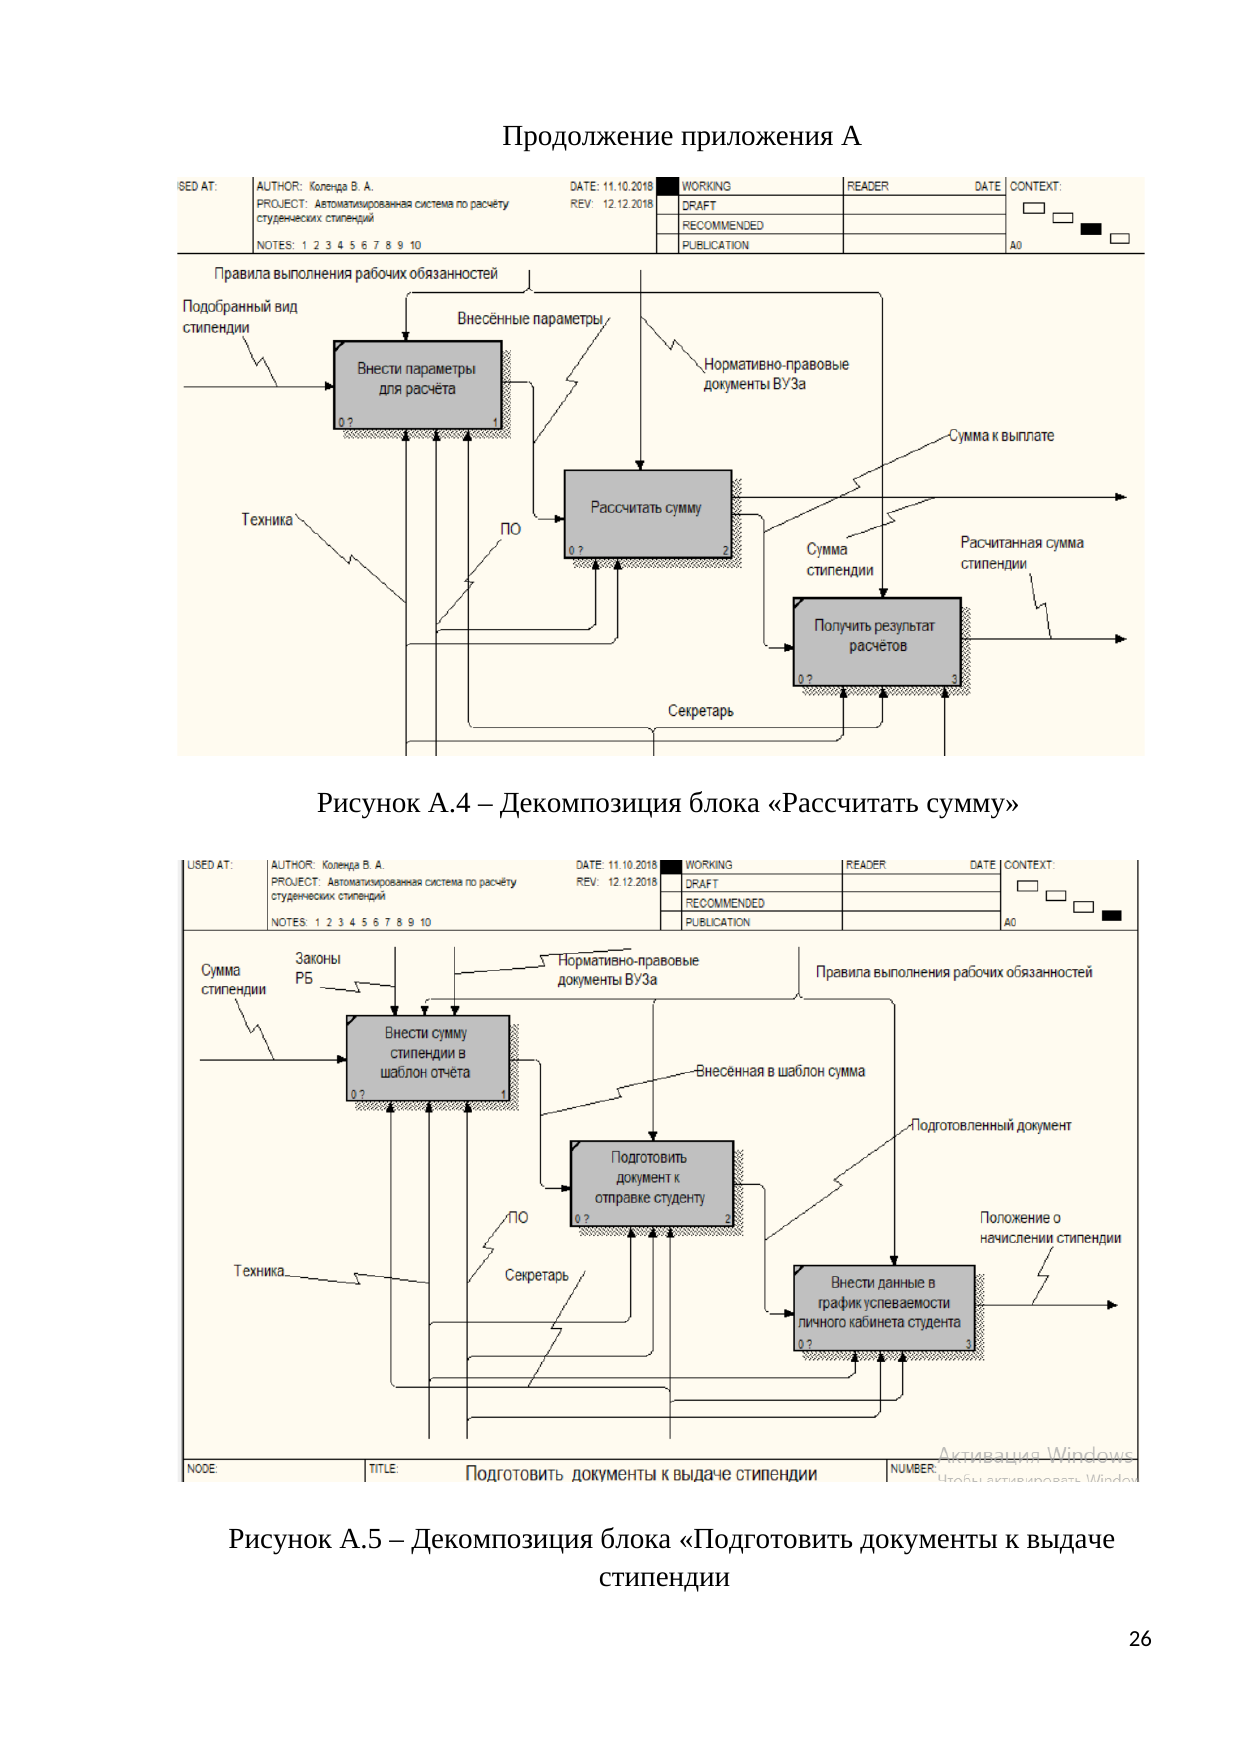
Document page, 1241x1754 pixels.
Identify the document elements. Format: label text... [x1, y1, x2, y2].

text Рисунок А.5 – Декомпозиция блока «Подготовить документы к выдаче стипендии [177, 1521, 1152, 1593]
text Продолжение приложения А [428, 118, 1152, 152]
picture [177, 177, 1145, 756]
text Рисунок А.4 – Декомпозиция блока «Рассчитать сумму» [177, 785, 1152, 819]
picture [177, 860, 1140, 1482]
